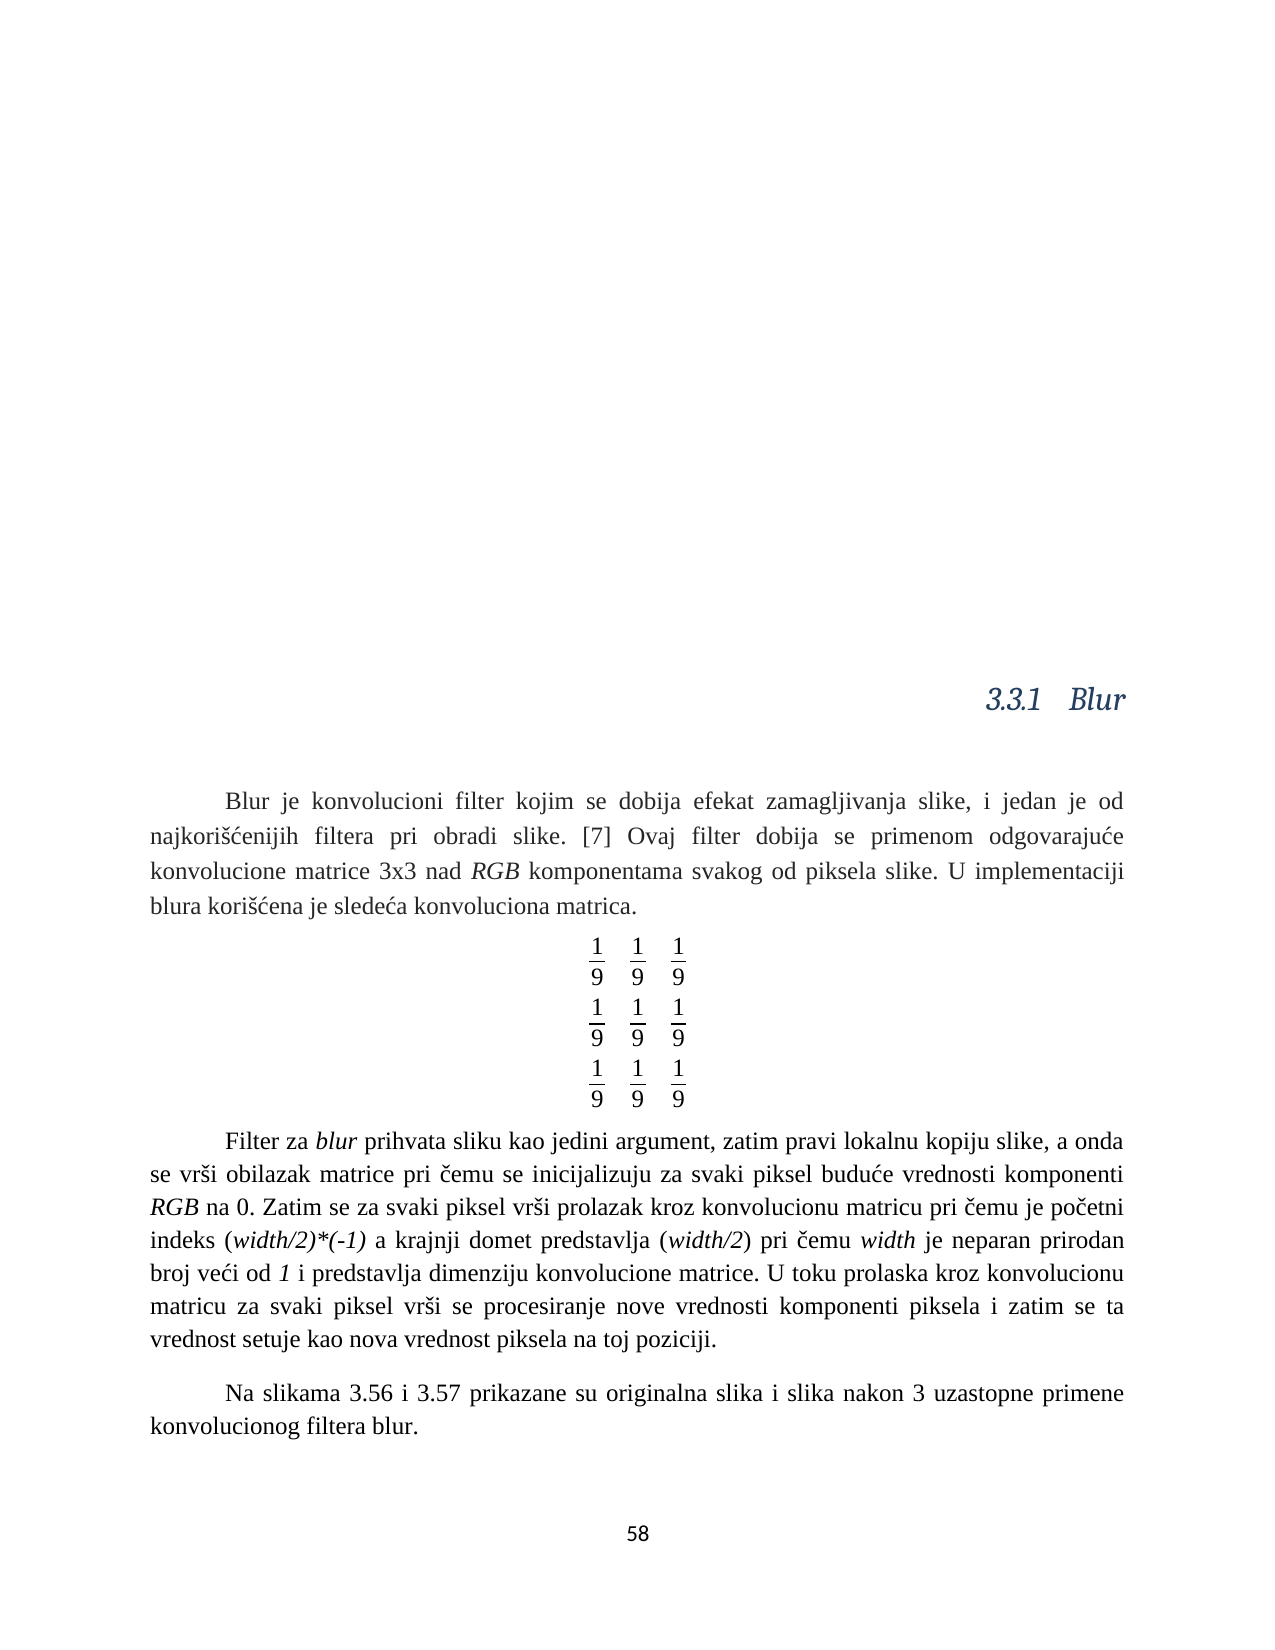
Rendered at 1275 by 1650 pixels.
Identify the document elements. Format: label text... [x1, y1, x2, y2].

text 3.3.1 Blur [150, 680, 1125, 718]
text Filter za blur prihvata sliku kao jedini argument, zatim pravi lokalnu kopiju slike, a onda se vrši obilazak matrice pri čemu se inicijalizuju za svaki piksel buduće vrednosti komponenti RGB na 0. Zatim se za svaki piksel vrši prolazak kroz konvolucionu matricu pri čemu je početni indeks (width/2)*(-1) a krajnji domet predstavlja (width/2) pri čemu width je neparan prirodan broj veći od 1 i predstavlja dimenziju konvolucione matrice. U toku prolaska kroz konvolucionu matricu za svaki piksel vrši se procesiranje nove vrednosti komponenti piksela i zatim se ta vrednost setuje kao nova vrednost piksela na toj poziciji. [150, 1126, 1125, 1353]
text Na slikama 3.56 i 3.57 prikazane su originalna slika i slika nakon 3 uzastopne primene konvolucionog filtera blur. [150, 1378, 1125, 1440]
text Blur je konvolucioni filter kojim se dobija efekat zamagljivanja slike, i jedan je od najkorišćenijih filtera pri obradi slike. [7] Ovaj filter dobija se primenom odgovarajuće konvolucione matrice 3x3 nad RGB komponentama svakog od piksela slike. U implementaciji blura korišćena je sledeća konvoluciona matrica. [150, 745, 1125, 920]
